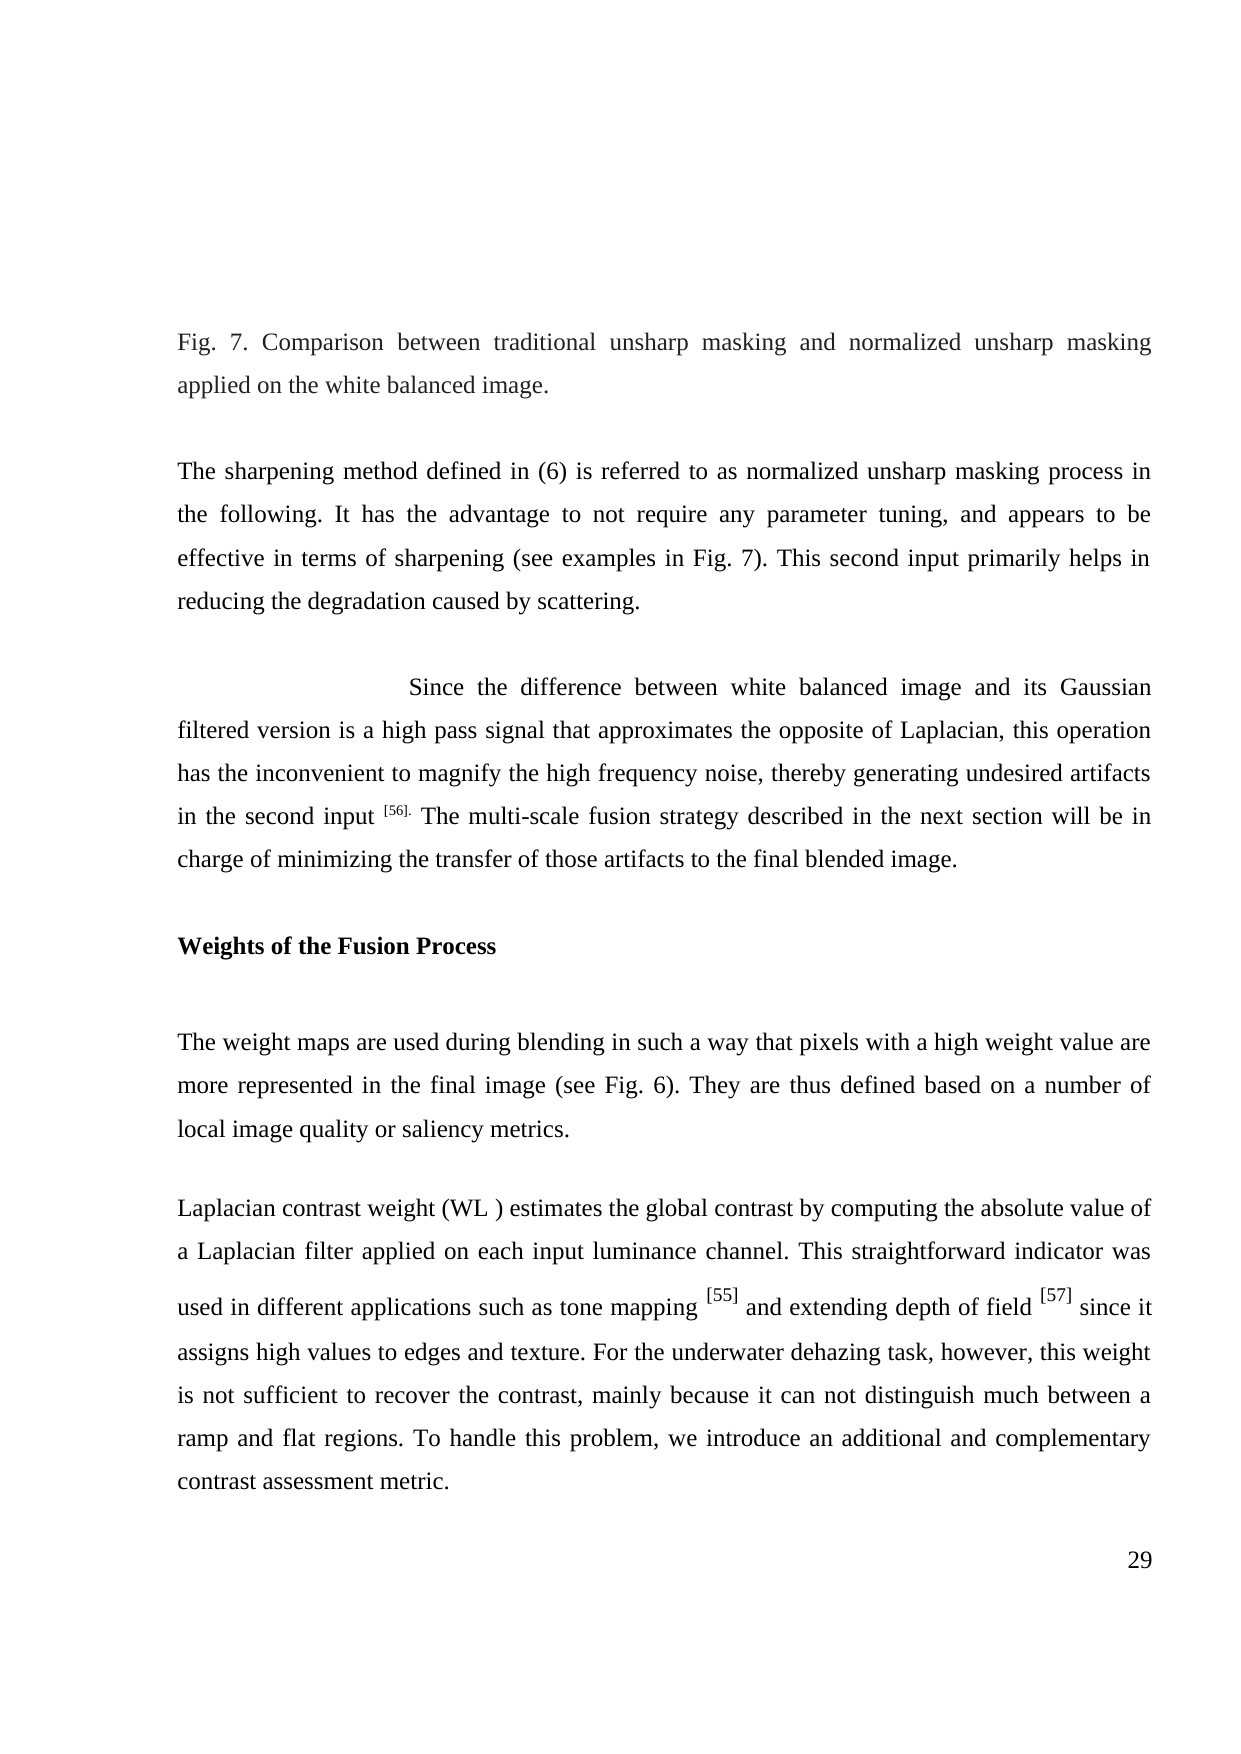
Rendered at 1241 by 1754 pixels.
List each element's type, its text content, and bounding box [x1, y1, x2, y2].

text 29 [177, 1545, 1152, 1574]
text The weight maps are used during blending in such a way that pixels with a high weight value are more represented in the final image (see Fig. 6). They are thus defined based on a number of local image quality or saliency metrics. [177, 1027, 1152, 1142]
text Laplacian contrast weight (WL ) estimates the global contrast by computing the absolute value of a Laplacian filter applied on each input luminance channel. This straightforward indicator was used in different applications such as tone mapping [55] and extending depth of field [57] since it assigns high values to edges and texture. For the underwater dehazing task, however, this weight is not sufficient to recover the contrast, mainly because it can not distinguish much between a ramp and flat regions. To handle this problem, we introduce an additional and complementary contrast assessment metric. [177, 1193, 1152, 1495]
text Weights of the Fusion Process [177, 931, 1152, 959]
text Fig. 7. Comparison between traditional unsharp masking and normalized unsharp masking applied on the white balanced image. [177, 327, 1152, 399]
text Since the difference between white balanced image and its Gaussian filtered version is a high pass signal that approximates the opposite of Laplacian, this operation has the inconvenient to magnify the high frequency noise, thereby generating undesired artifacts in the second input [56]. The multi-scale fusion strategy described in the next section will be in charge of minimizing the transfer of those artifacts to the final blended image. [177, 672, 1152, 873]
text The sharpening method defined in (6) is referred to as normalized unsharp masking process in the following. It has the advantage to not require any parameter tuning, and appears to be effective in terms of sharpening (see examples in Fig. 7). This second input primarily helps in reducing the degradation caused by scattering. [177, 456, 1152, 614]
